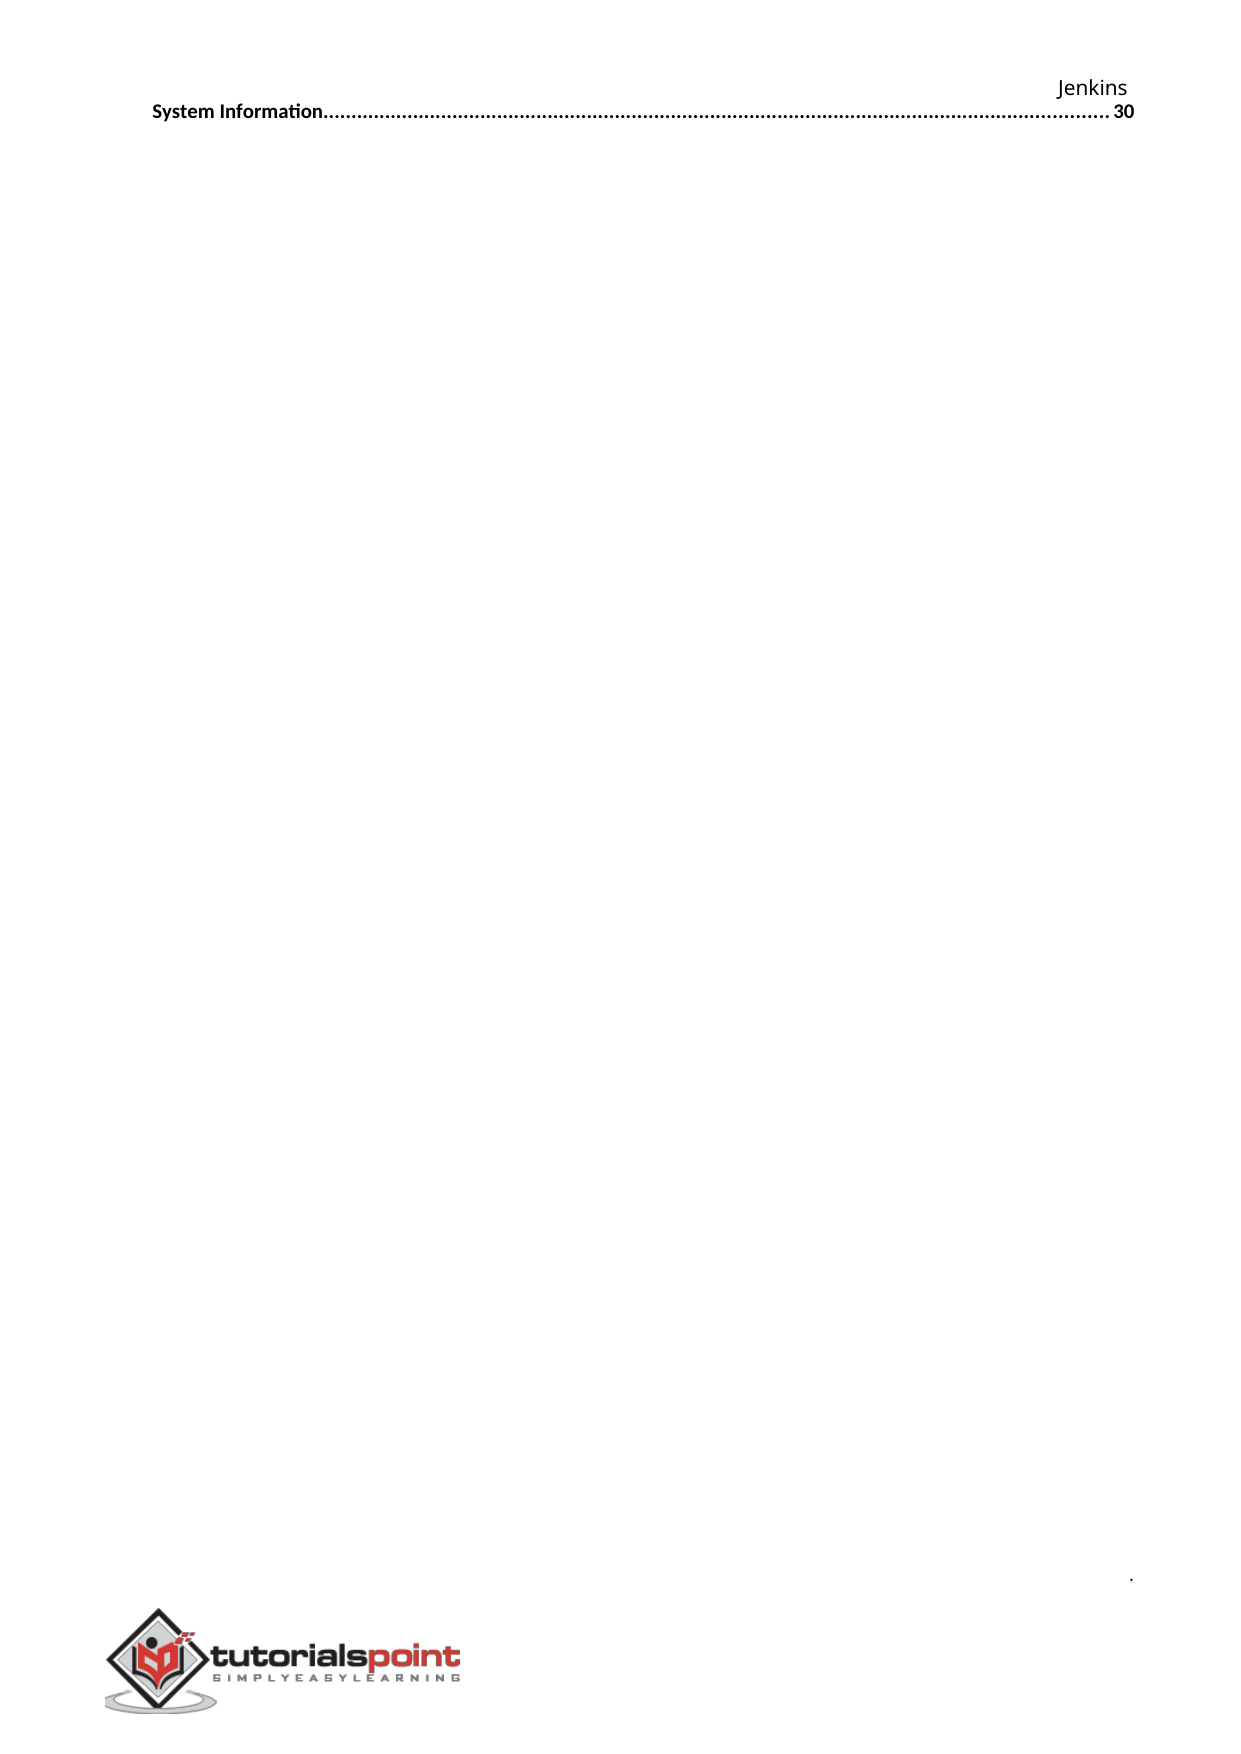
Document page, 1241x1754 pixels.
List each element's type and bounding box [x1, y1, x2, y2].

picture [105, 1608, 460, 1714]
